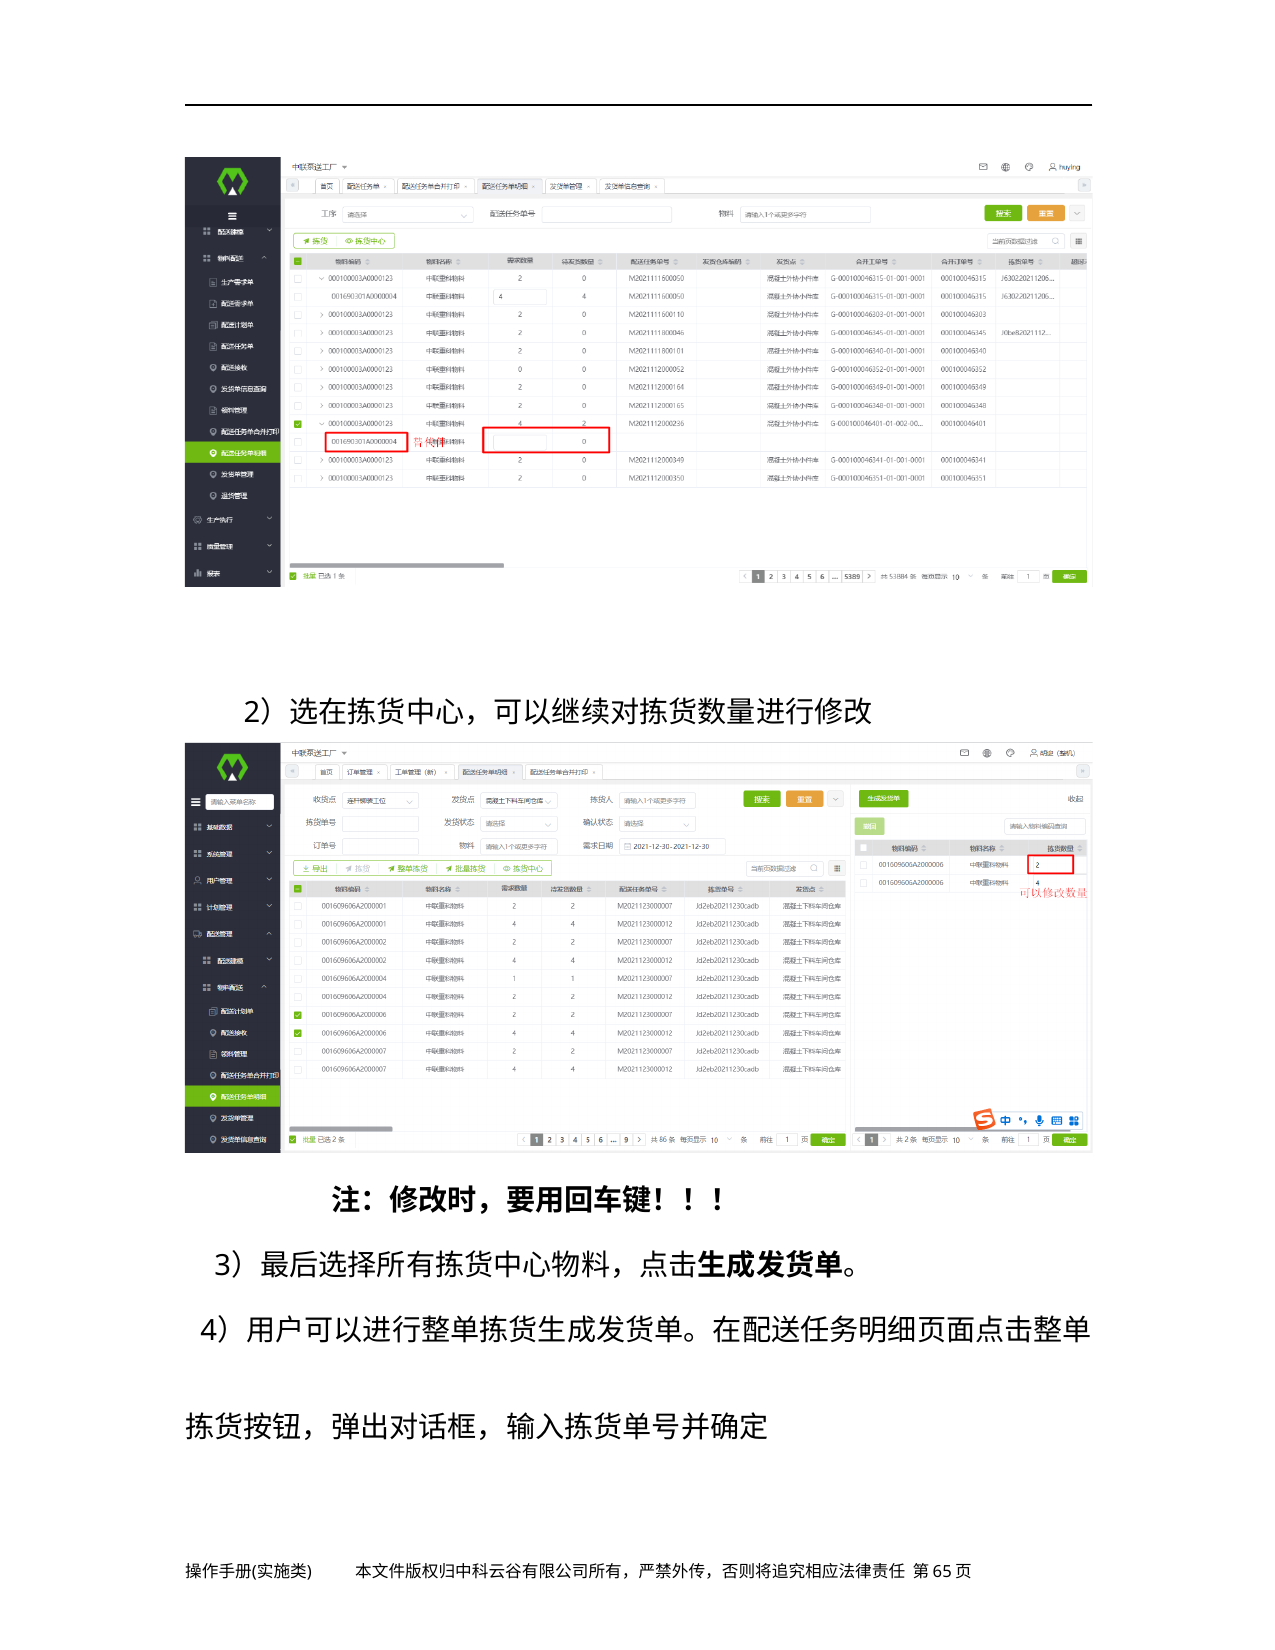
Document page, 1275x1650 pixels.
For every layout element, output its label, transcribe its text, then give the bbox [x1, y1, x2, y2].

picture [184, 157, 1093, 587]
text 2）选在拣货中心，可以继续对拣货数量进行修改 [185, 677, 1092, 742]
picture [184, 742, 1093, 1153]
text 4）用户可以进行整单拣货生成发货单。在配送任务明细页面点击整单拣货按钮，弹出对话框，输入拣货单号并确定 [185, 1295, 1092, 1457]
text 注：修改时，要用回车键！！！ [185, 1165, 1092, 1230]
text 3）最后选择所有拣货中心物料，点击生成发货单。 [185, 1230, 1092, 1295]
